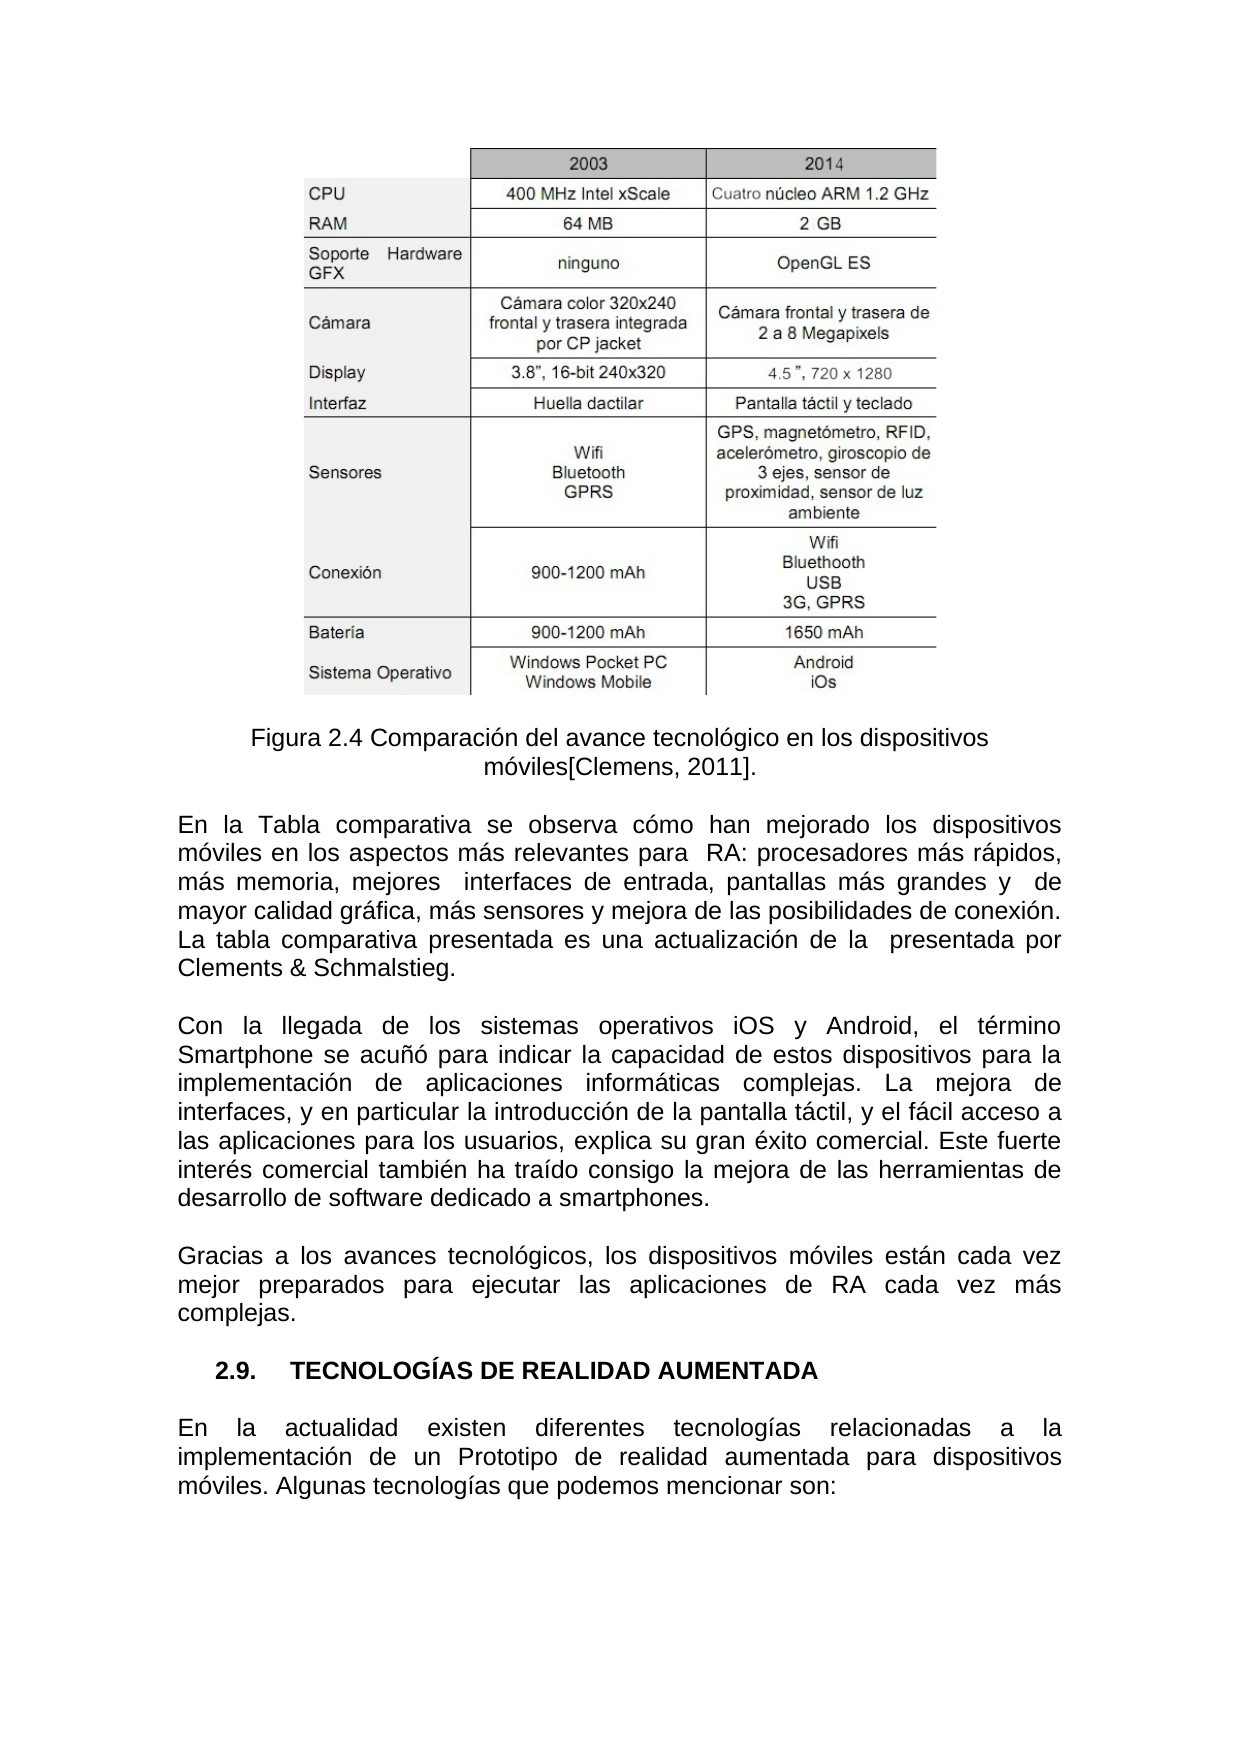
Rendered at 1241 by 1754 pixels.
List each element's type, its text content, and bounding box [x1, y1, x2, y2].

text Con la llegada de los sistemas operativos iOS y Android, el término Smartphone se acuñó para indicar la capacidad de estos dispositivos para la implementación de aplicaciones informáticas complejas. La mejora de interfaces, y en particular la introducción de la pantalla táctil, y el fácil acceso a las aplicaciones para los usuarios, explica su gran éxito comercial. Este fuerte interés comercial también ha traído consigo la mejora de las herramientas de desarrollo de software dedicado a smartphones. [177, 1011, 1063, 1212]
text En la actualidad existen diferentes tecnologías relacionadas a la implementación de un Prototipo de realidad aumentada para dispositivos móviles. Algunas tecnologías que podemos mencionar son: [177, 1413, 1063, 1500]
text Gracias a los avances tecnológicos, los dispositivos móviles están cada vez mejor preparados para ejecutar las aplicaciones de RA cada vez más complejas. [177, 1241, 1063, 1327]
picture [303, 147, 937, 695]
text Figura 2.4 Comparación del avance tecnológico en los dispositivos móviles[Clemens, 2011]. [177, 723, 1063, 781]
text En la Tabla comparativa se observa cómo han mejorado los dispositivos móviles en los aspectos más relevantes para RA: procesadores más rápidos, más memoria, mejores interfaces de entrada, pantallas más grandes y de mayor calidad gráfica, más sensores y mejora de las posibilidades de conexión. La tabla comparativa presentada es una actualización de la presentada por Clements & Schmalstieg. [177, 810, 1063, 982]
list TECNOLOGÍAS DE REALIDAD AUMENTADA [215, 1356, 1063, 1385]
